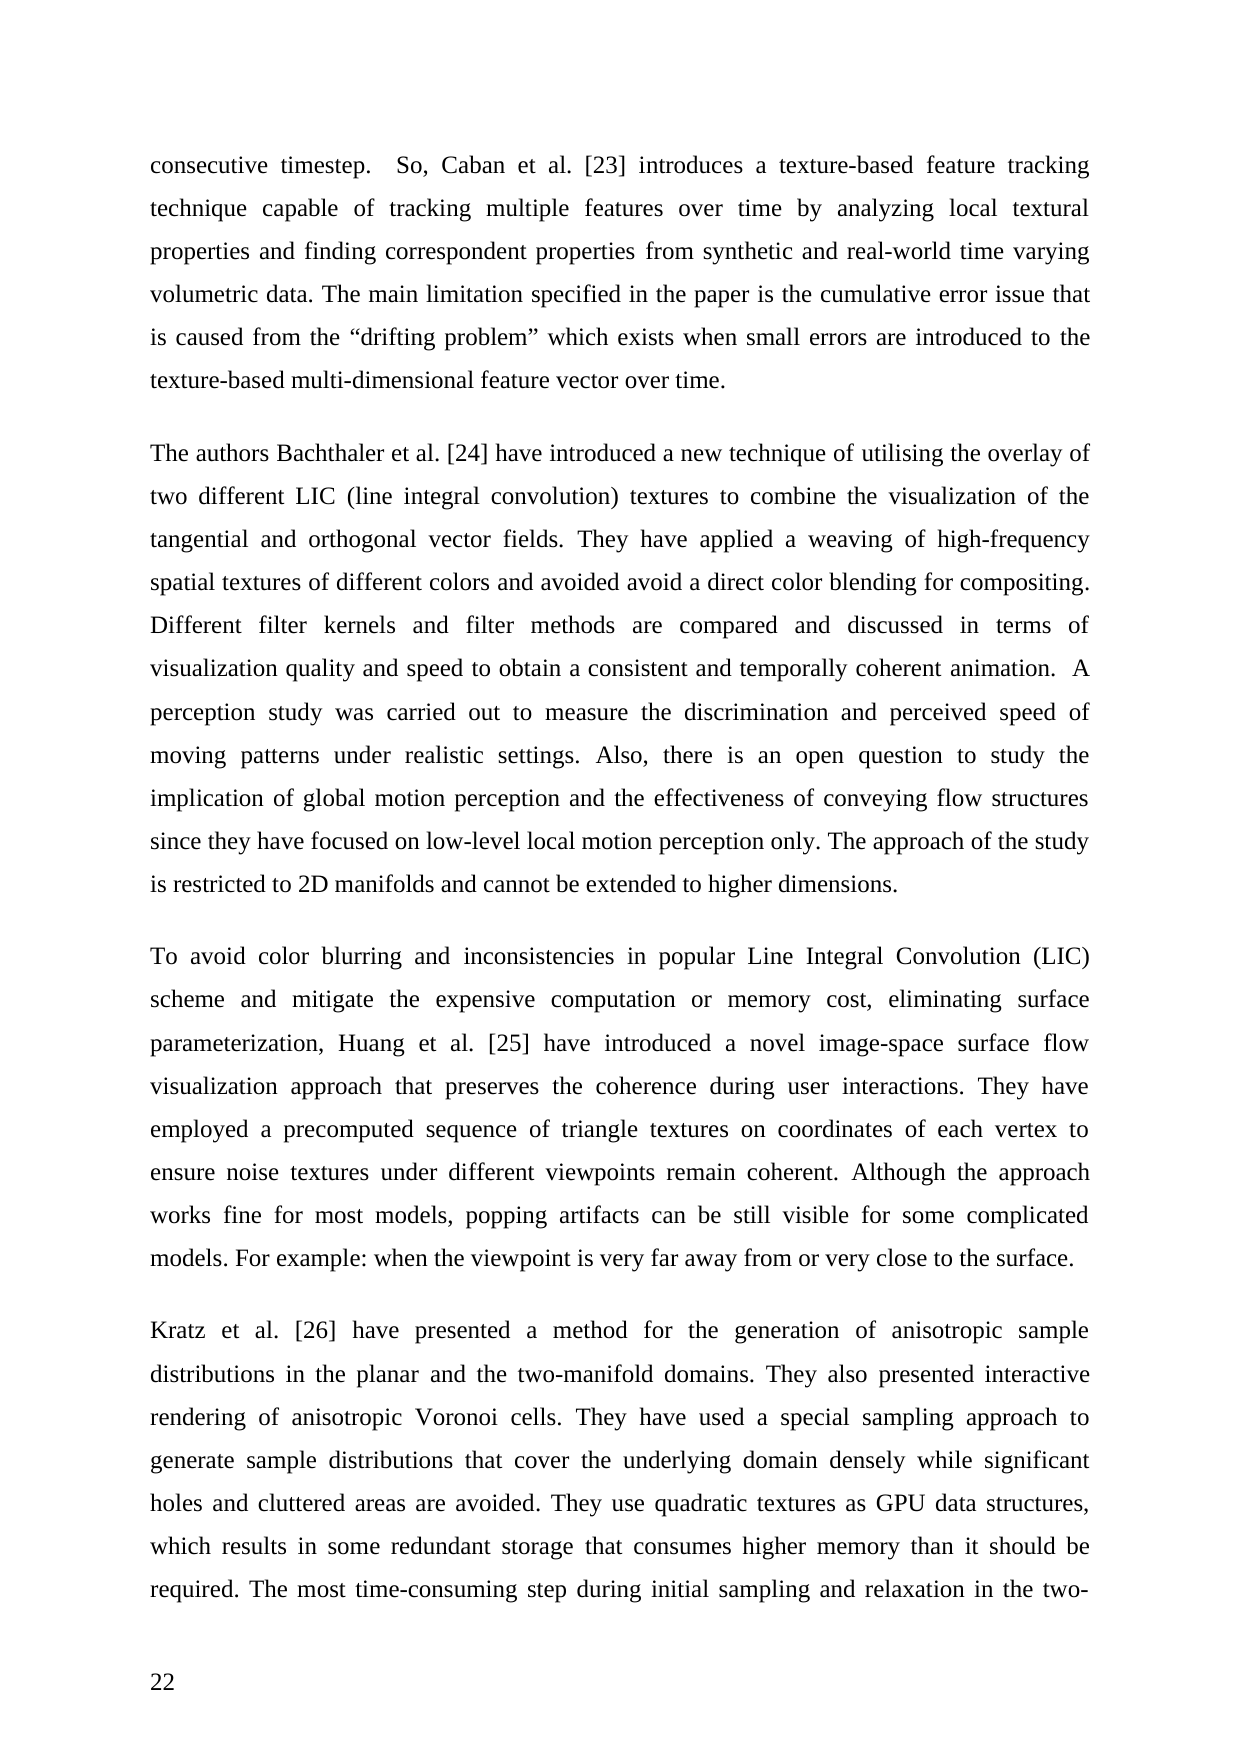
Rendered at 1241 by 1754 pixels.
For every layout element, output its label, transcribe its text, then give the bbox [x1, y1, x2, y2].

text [150, 150, 1090, 394]
text To avoid color blurring and inconsistencies in popular Line Integral Convolution (LIC) scheme and mitigate the expensive computation or memory cost, eliminating surface parameterization, Huang et al. [25] have introduced a novel image-space surface flow visualization approach that preserves the coherence during user interactions. They have employed a precomputed sequence of triangle textures on coordinates of each vertex to ensure noise textures under different viewpoints remain coherent. Although the approach works fine for most models, popping artifacts can be still visible for some complicated models. For example: when the viewpoint is very far away from or very close to the surface. [150, 941, 1090, 1272]
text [150, 1316, 1090, 1603]
text The authors Bachthaler et al. [24] have introduced a new technique of utilising the overlay of two different LIC (line integral convolution) textures to combine the visualization of the tangential and orthogonal vector fields. They have applied a weaving of high-frequency spatial textures of different colors and avoided avoid a direct color blending for compositing. Different filter kernels and filter methods are compared and discussed in terms of visualization quality and speed to obtain a consistent and temporally coherent animation. A perception study was carried out to measure the discrimination and perceived speed of moving patterns under realistic settings. Also, there is an open question to study the implication of global motion perception and the effectiveness of conveying flow structures since they have focused on low-level local motion perception only. The approach of the study is restricted to 2D manifolds and cannot be extended to higher dimensions. [150, 438, 1090, 898]
